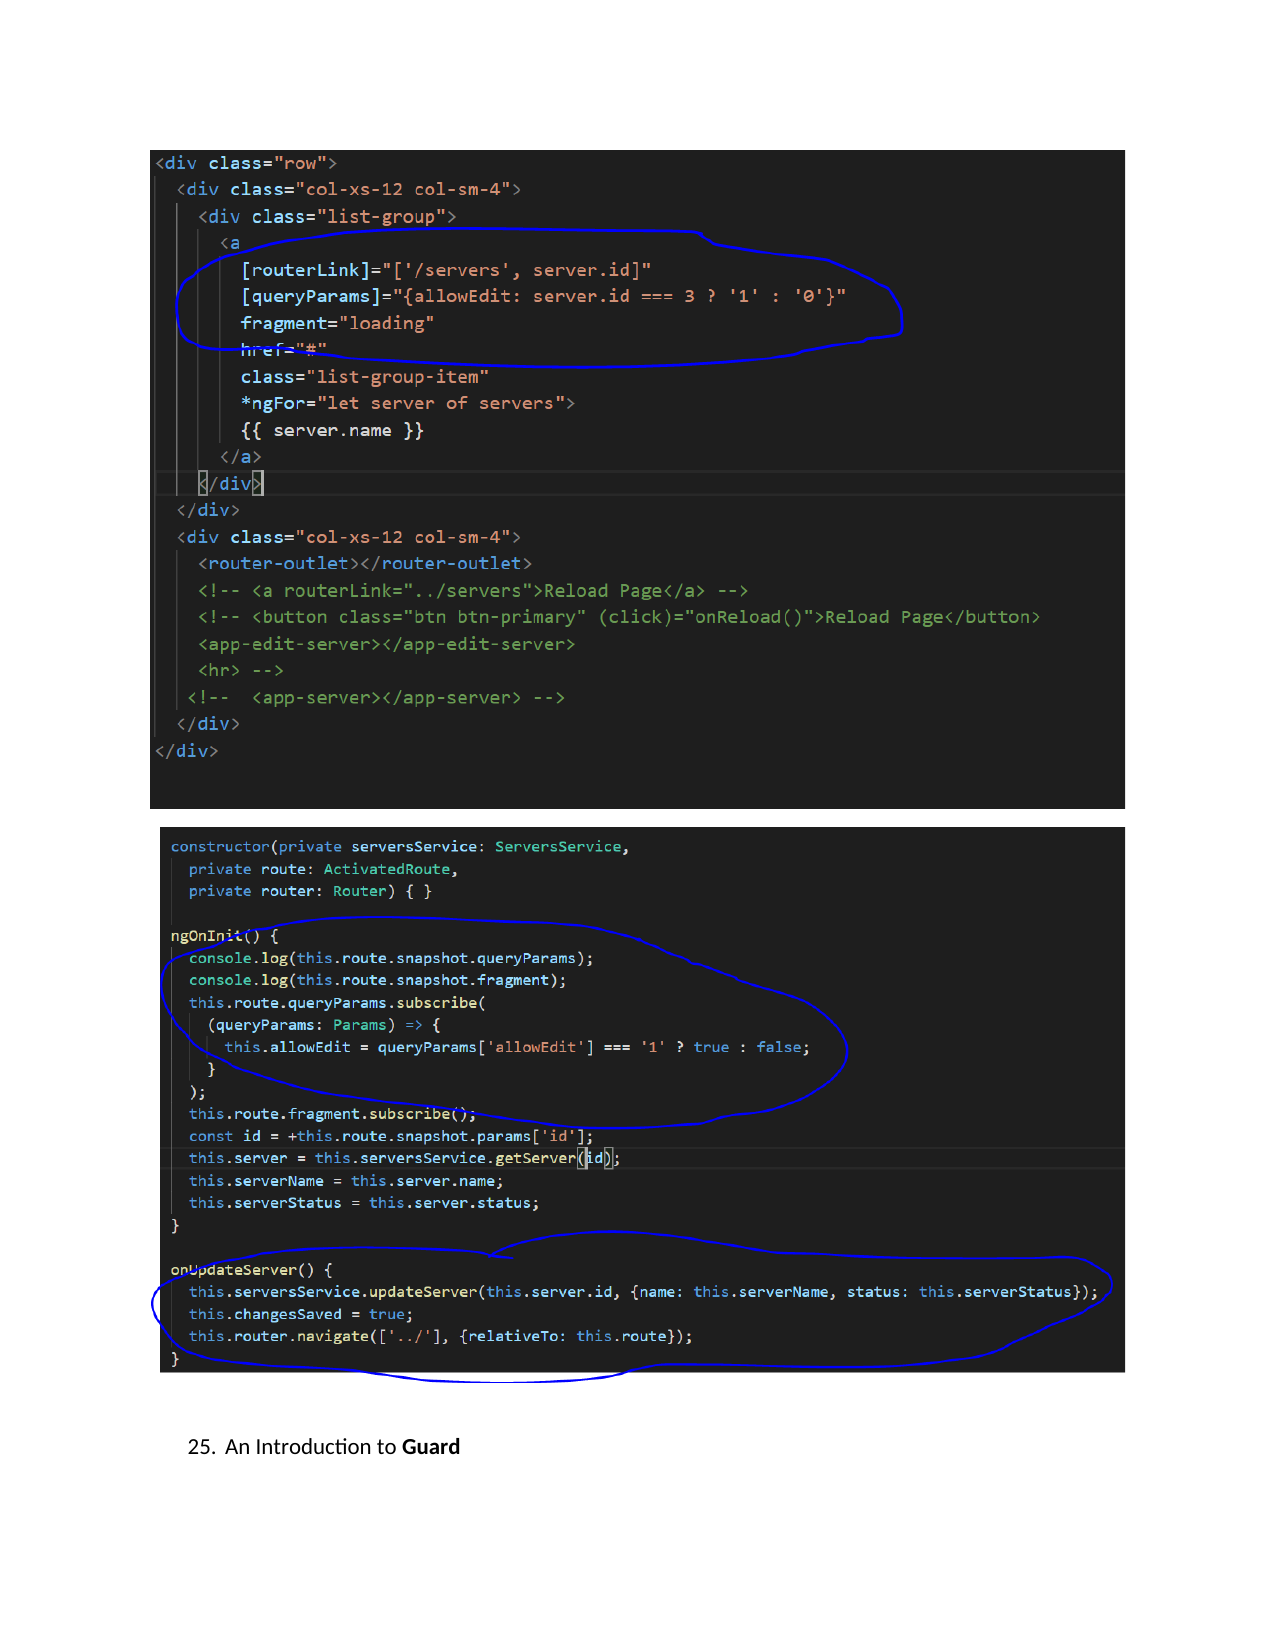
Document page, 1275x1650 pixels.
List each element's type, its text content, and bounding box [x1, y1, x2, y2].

list An Introduction to Guard [187, 1432, 1125, 1460]
picture [150, 827, 1125, 1383]
picture [150, 150, 1125, 809]
